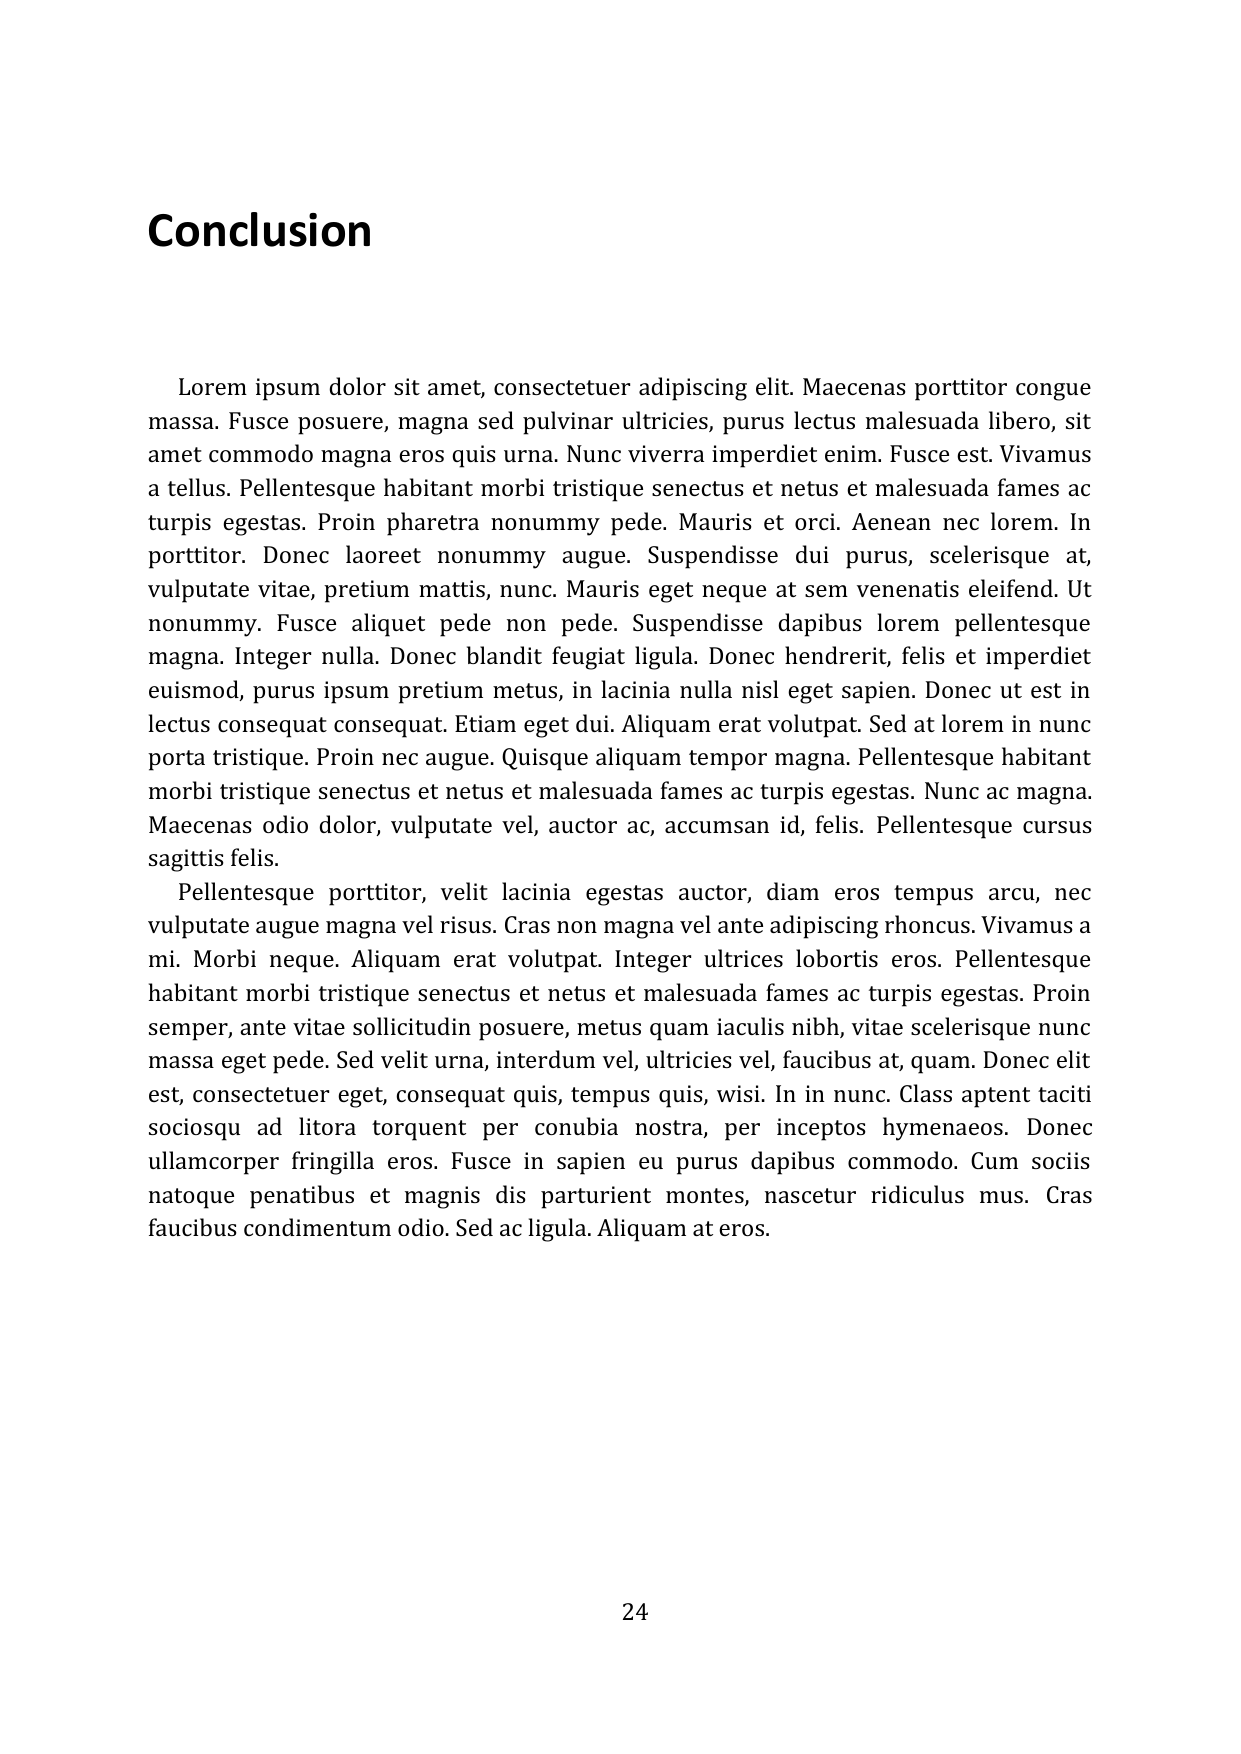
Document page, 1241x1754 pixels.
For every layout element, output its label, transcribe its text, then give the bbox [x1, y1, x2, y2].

text Conclusion [148, 198, 1093, 259]
text Pellentesque porttitor, velit lacinia egestas auctor, diam eros tempus arcu, nec vulputate augue magna vel risus. Cras non magna vel ante adipiscing rhoncus. Vivamus a mi. Morbi neque. Aliquam erat volutpat. Integer ultrices lobortis eros. Pellentesque habitant morbi tristique senectus et netus et malesuada fames ac turpis egestas. Proin semper, ante vitae sollicitudin posuere, metus quam iaculis nibh, vitae scelerisque nunc massa eget pede. Sed velit urna, interdum vel, ultricies vel, faucibus at, quam. Donec elit est, consectetuer eget, consequat quis, tempus quis, wisi. In in nunc. Class aptent taciti sociosqu ad litora torquent per conubia nostra, per inceptos hymenaeos. Donec ullamcorper fringilla eros. Fusce in sapien eu purus dapibus commodo. Cum sociis natoque penatibus et magnis dis parturient montes, nascetur ridiculus mus. Cras faucibus condimentum odio. Sed ac ligula. Aliquam at eros. [148, 877, 1093, 1242]
text Lorem ipsum dolor sit amet, consectetuer adipiscing elit. Maecenas porttitor congue massa. Fusce posuere, magna sed pulvinar ultricies, purus lectus malesuada libero, sit amet commodo magna eros quis urna. Nunc viverra imperdiet enim. Fusce est. Vivamus a tellus. Pellentesque habitant morbi tristique senectus et netus et malesuada fames ac turpis egestas. Proin pharetra nonummy pede. Mauris et orci. Aenean nec lorem. In porttitor. Donec laoreet nonummy augue. Suspendisse dui purus, scelerisque at, vulputate vitae, pretium mattis, nunc. Mauris eget neque at sem venenatis eleifend. Ut nonummy. Fusce aliquet pede non pede. Suspendisse dapibus lorem pellentesque magna. Integer nulla. Donec blandit feugiat ligula. Donec hendrerit, felis et imperdiet euismod, purus ipsum pretium metus, in lacinia nulla nisl eget sapien. Donec ut est in lectus consequat consequat. Etiam eget dui. Aliquam erat volutpat. Sed at lorem in nunc porta tristique. Proin nec augue. Quisque aliquam tempor magna. Pellentesque habitant morbi tristique senectus et netus et malesuada fames ac turpis egestas. Nunc ac magna. Maecenas odio dolor, vulputate vel, auctor ac, accumsan id, felis. Pellentesque cursus sagittis felis. [148, 372, 1093, 872]
